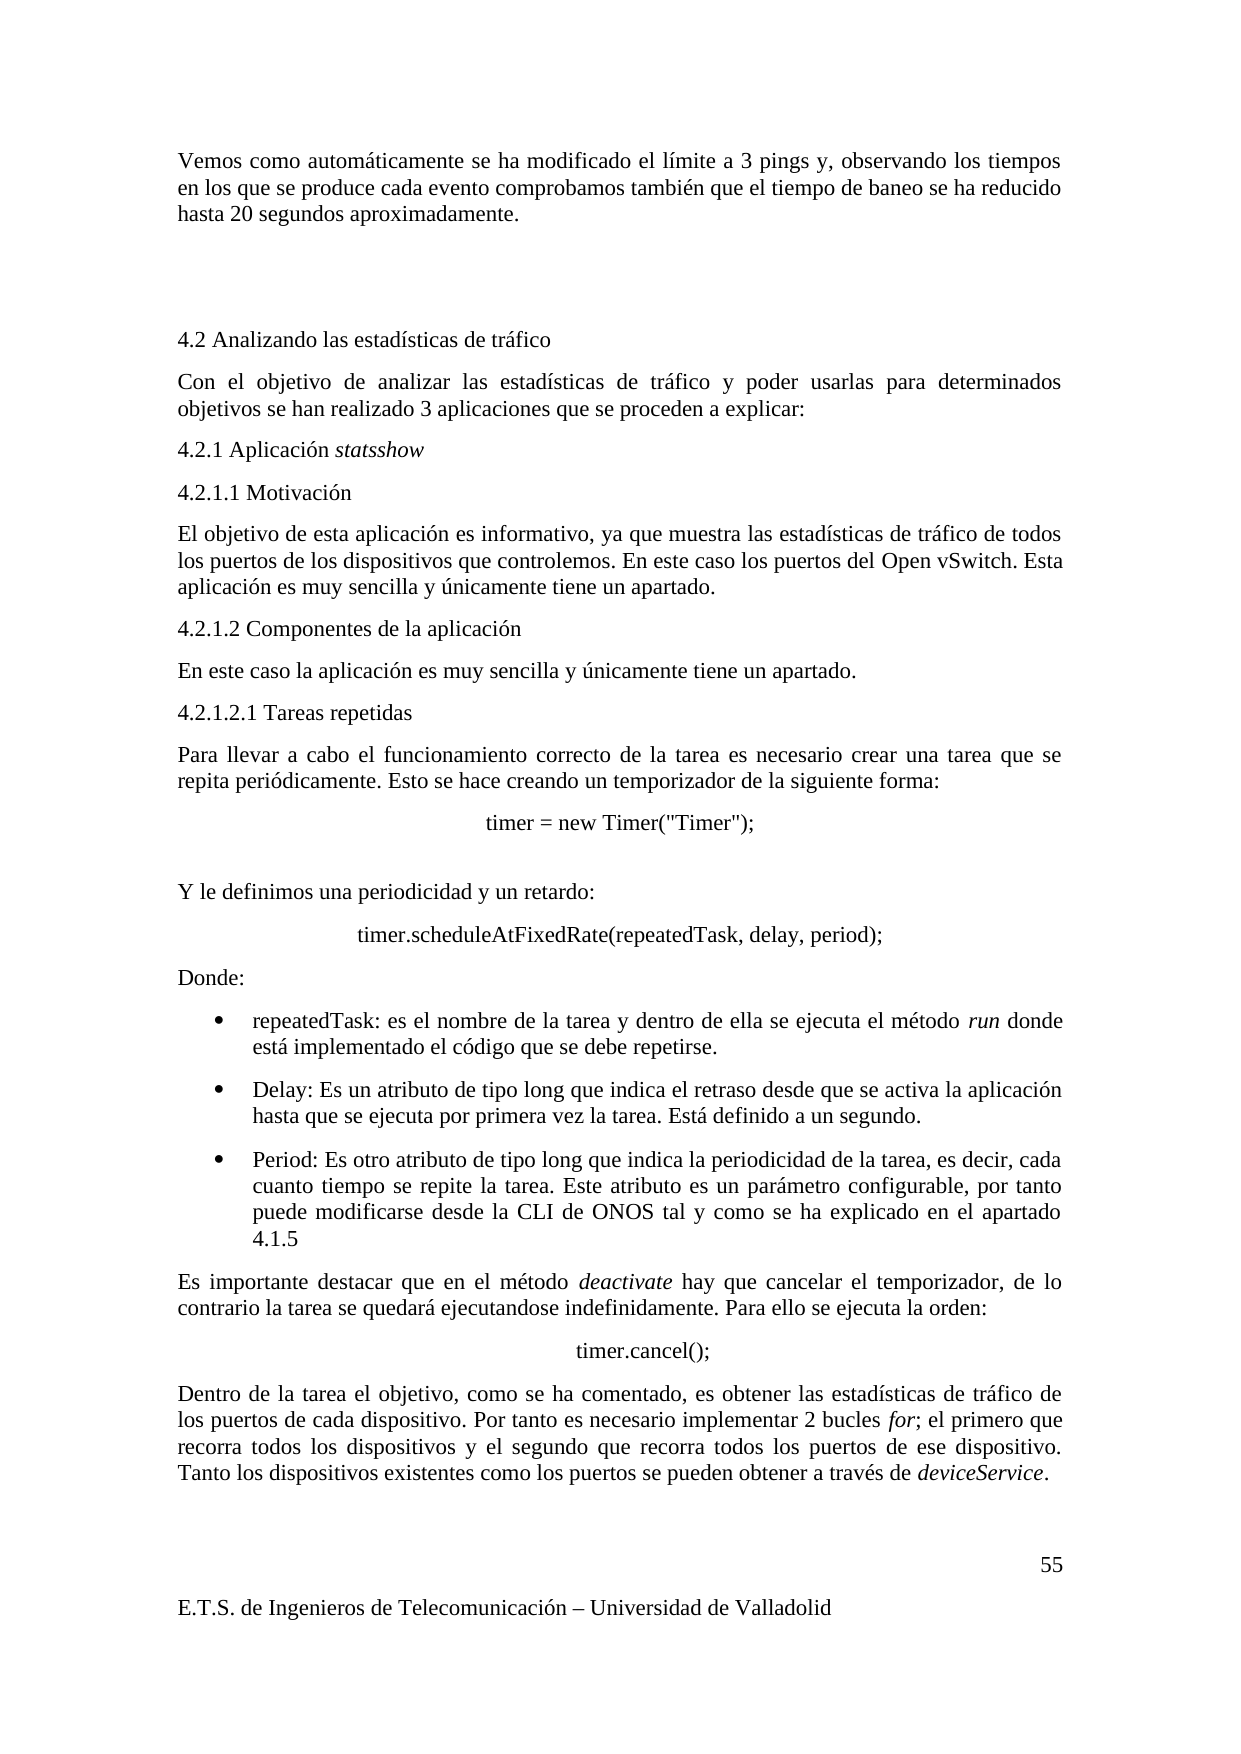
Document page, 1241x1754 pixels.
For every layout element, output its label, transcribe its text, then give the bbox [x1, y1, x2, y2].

text Donde: [177, 964, 1063, 990]
text timer.scheduleAtFixedRate(repeatedTask, delay, period); [177, 921, 1063, 947]
list Delay: Es un atributo de tipo long que indica el retraso desde que se activa la aplicación hasta que se ejecuta por primera vez la tarea. Está definido a un segundo. [215, 1076, 1063, 1129]
text 4.2.1 Aplicación statsshow [177, 437, 1063, 463]
text timer = new Timer("Timer"); [177, 809, 1063, 836]
text El objetivo de esta aplicación es informativo, ya que muestra las estadísticas de tráfico de todos los puertos de los dispositivos que controlemos. En este caso los puertos del Open vSwitch. Esta aplicación es muy sencilla y únicamente tiene un apartado. [177, 521, 1063, 599]
text Es importante destacar que en el método deactivate hay que cancelar el temporizador, de lo contrario la tarea se quedará ejecutandose indefinidamente. Para ello se ejecuta la orden: [177, 1268, 1063, 1320]
text 4.2.1.2 Componentes de la aplicación [177, 615, 1063, 642]
text 4.2.1.2.1 Tareas repetidas [177, 699, 1063, 726]
text Y le definimos una periodicidad y un retardo: [177, 878, 1063, 904]
text Vemos como automáticamente se ha modificado el límite a 3 pings y, observando los tiempos en los que se produce cada evento comprobamos también que el tiempo de baneo se ha reducido hasta 20 segundos aproximadamente. [177, 148, 1063, 227]
text Dentro de la tarea el objetivo, como se ha comentado, es obtener las estadísticas de tráfico de los puertos de cada dispositivo. Por tanto es necesario implementar 2 bucles for; el primero que recorra todos los dispositivos y el segundo que recorra todos los puertos de ese dispositivo. Tanto los dispositivos existentes como los puertos se pueden obtener a través de deviceService. [177, 1380, 1063, 1486]
text En este caso la aplicación es muy sencilla y únicamente tiene un apartado. [177, 657, 1063, 683]
text 4.2.1.1 Motivación [177, 478, 1063, 505]
list Period: Es otro atributo de tipo long que indica la periodicidad de la tarea, es decir, cada cuanto tiempo se repite la tarea. Este atributo es un parámetro configurable, por tanto puede modificarse desde la CLI de ONOS tal y como se ha explicado en el apartado 4.1.5 [215, 1146, 1063, 1251]
list repeatedTask: es el nombre de la tarea y dentro de ella se ejecuta el método run donde está implementado el código que se debe repetirse. [215, 1007, 1063, 1059]
text Con el objetivo de analizar las estadísticas de tráfico y poder usarlas para determinados objetivos se han realizado 3 aplicaciones que se proceden a explicar: [177, 368, 1063, 421]
text Para llevar a cabo el funcionamiento correcto de la tarea es necesario crear una tarea que se repita periódicamente. Esto se hace creando un temporizador de la siguiente forma: [177, 741, 1063, 794]
text 4.2 Analizando las estadísticas de tráfico [177, 326, 1063, 353]
text timer.cancel(); [177, 1337, 1063, 1363]
